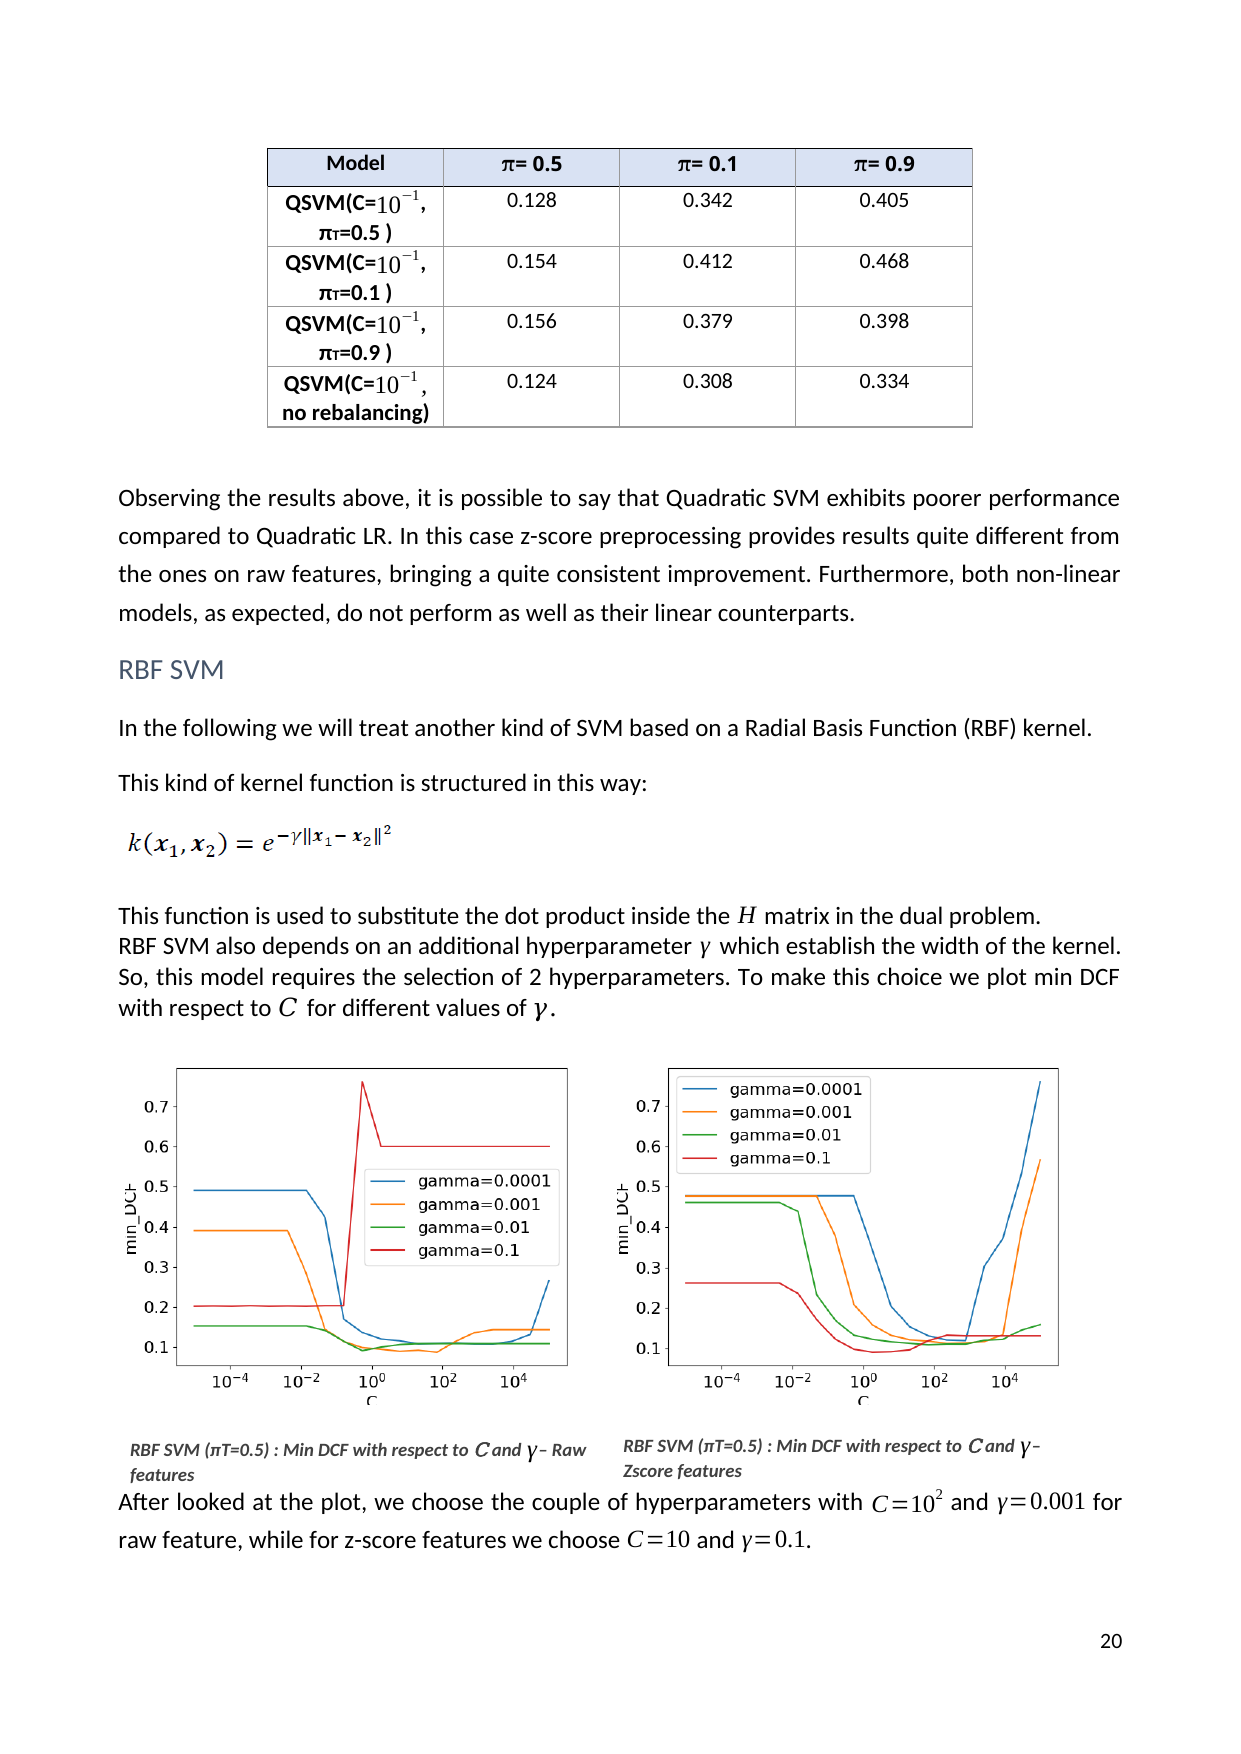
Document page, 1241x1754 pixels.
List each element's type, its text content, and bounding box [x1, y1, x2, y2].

picture [617, 1050, 1090, 1405]
table_cell π= 0.1 [620, 149, 795, 186]
table_cell QSVM(C=, πT=0.9 ) [268, 307, 443, 366]
table_cell 0.412 [620, 247, 795, 306]
text This function is used to substitute the dot product inside the matrix in the dual problem. [118, 900, 1122, 931]
table_cell 0.154 [444, 247, 619, 306]
table_cell 0.128 [444, 187, 619, 246]
picture [118, 822, 404, 877]
table_cell 0.334 [796, 367, 972, 426]
picture [125, 1050, 599, 1405]
table_cell π= 0.9 [796, 149, 972, 186]
text In the following we will treat another kind of SVM based on a Radial Basis Function (RBF) kernel. [118, 713, 1122, 743]
table_cell π= 0.5 [444, 149, 619, 186]
table_cell 0.379 [620, 307, 795, 366]
table_cell QSVM(C=, πT=0.5 ) [268, 187, 443, 246]
table_cell Model [268, 149, 443, 186]
text RBF SVM also depends on an additional hyperparameter which establish the width of the kernel. So, this model requires the selection of 2 hyperparameters. To make this choice we plot min DCF with respect to 𝐶 for different values of 𝛾. [118, 931, 1122, 1023]
table_cell 0.156 [444, 307, 619, 366]
table_cell QSVM(C=, πT=0.1 ) [268, 247, 443, 306]
table_cell 0.468 [796, 247, 972, 306]
text This kind of kernel function is structured in this way: [118, 767, 1122, 798]
table_cell 0.124 [444, 367, 619, 426]
table_cell 0.342 [620, 187, 795, 246]
table_cell 0.308 [620, 367, 795, 426]
table_cell 0.398 [796, 307, 972, 366]
subtitle RBF SVM [118, 651, 1122, 687]
table_cell QSVM(C= no rebalancing) [268, 367, 443, 426]
table_cell 0.405 [796, 187, 972, 246]
text Observing the results above, it is possible to say that Quadratic SVM exhibits poorer performance compared to Quadratic LR. In this case z-score preprocessing provides results quite different from the ones on raw features, bringing a quite consistent improvement. Furthermore, both non-linear models, as expected, do not perform as well as their linear counterparts. [118, 482, 1122, 627]
